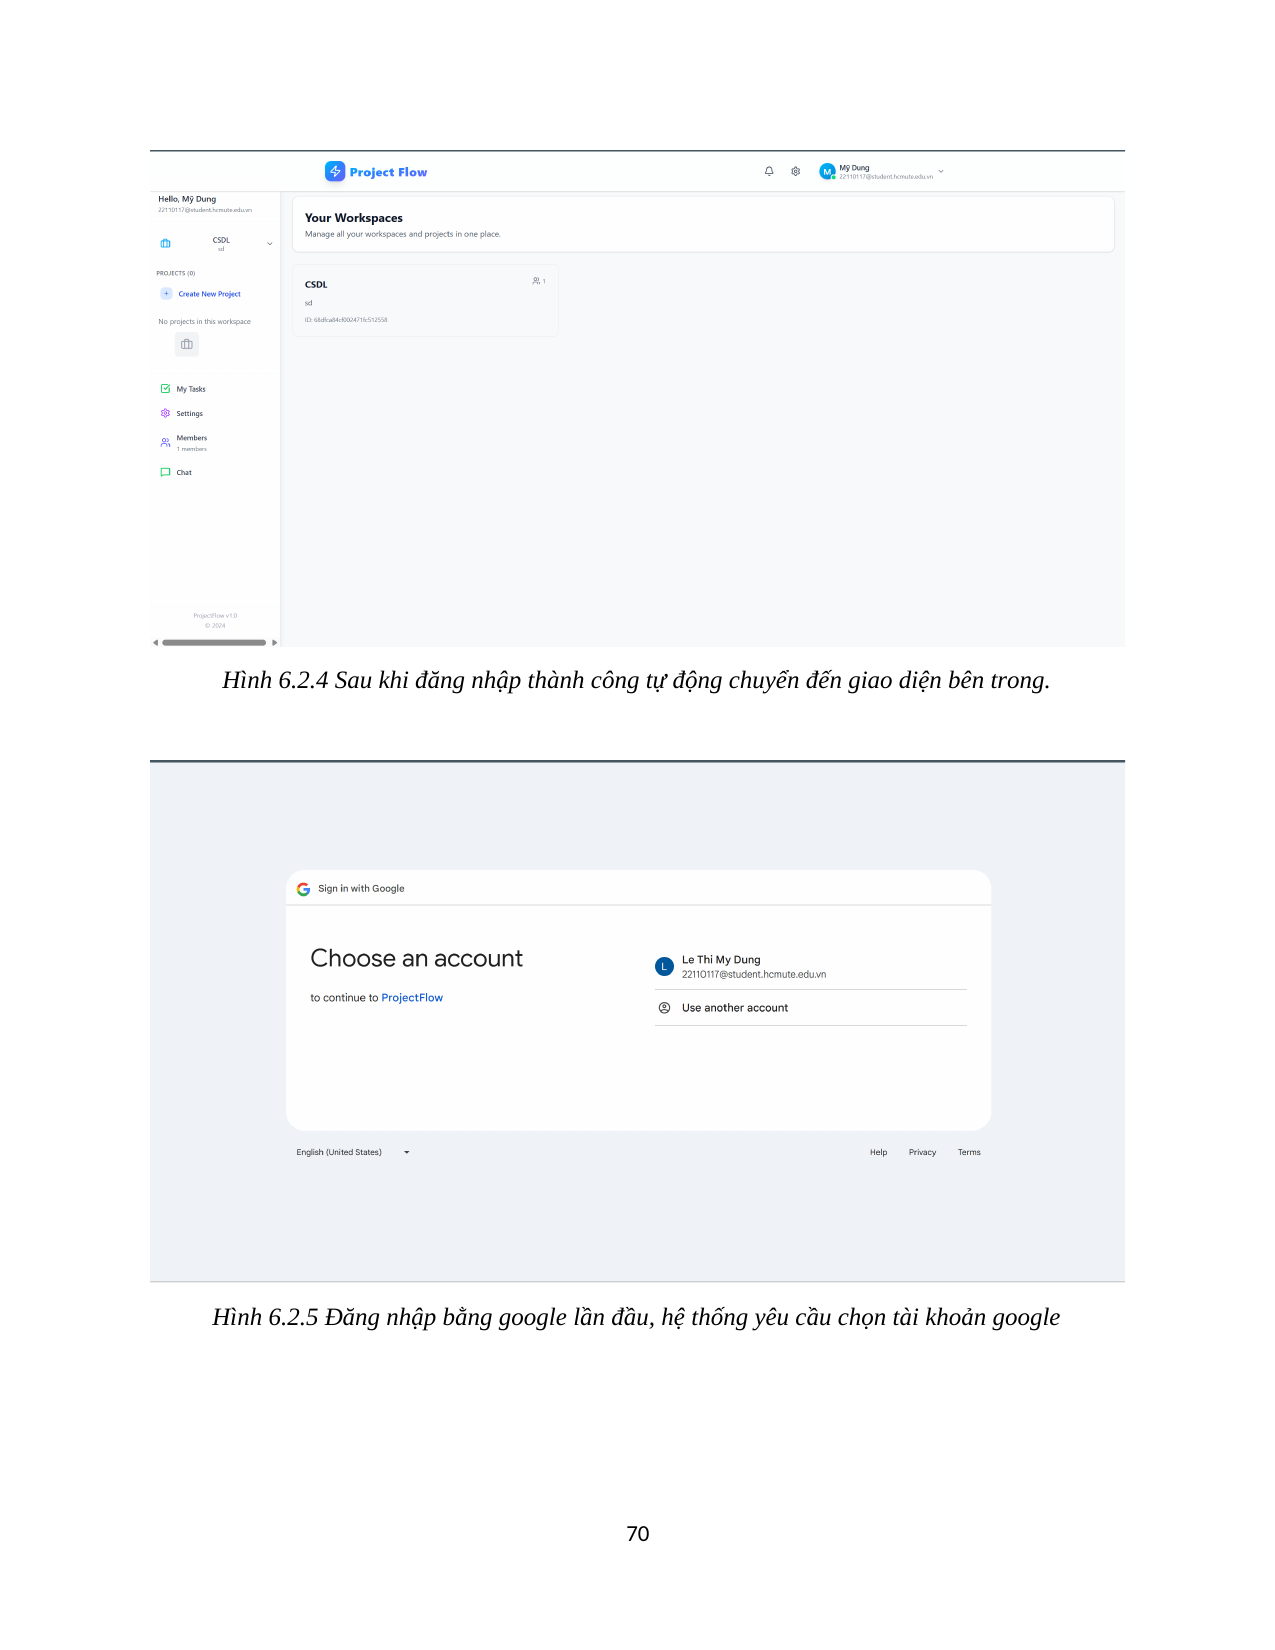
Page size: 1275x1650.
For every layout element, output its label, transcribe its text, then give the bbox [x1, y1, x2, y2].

text Hình 6.2.5 Đăng nhập bằng google lần đầu, hệ thống yêu cầu chọn tài khoản google [150, 1302, 1125, 1330]
picture [150, 760, 1125, 1283]
picture [150, 150, 1125, 647]
text Hình 6.2.4 Sau khi đăng nhập thành công tự động chuyển đến giao diện bên trong. [150, 666, 1125, 694]
